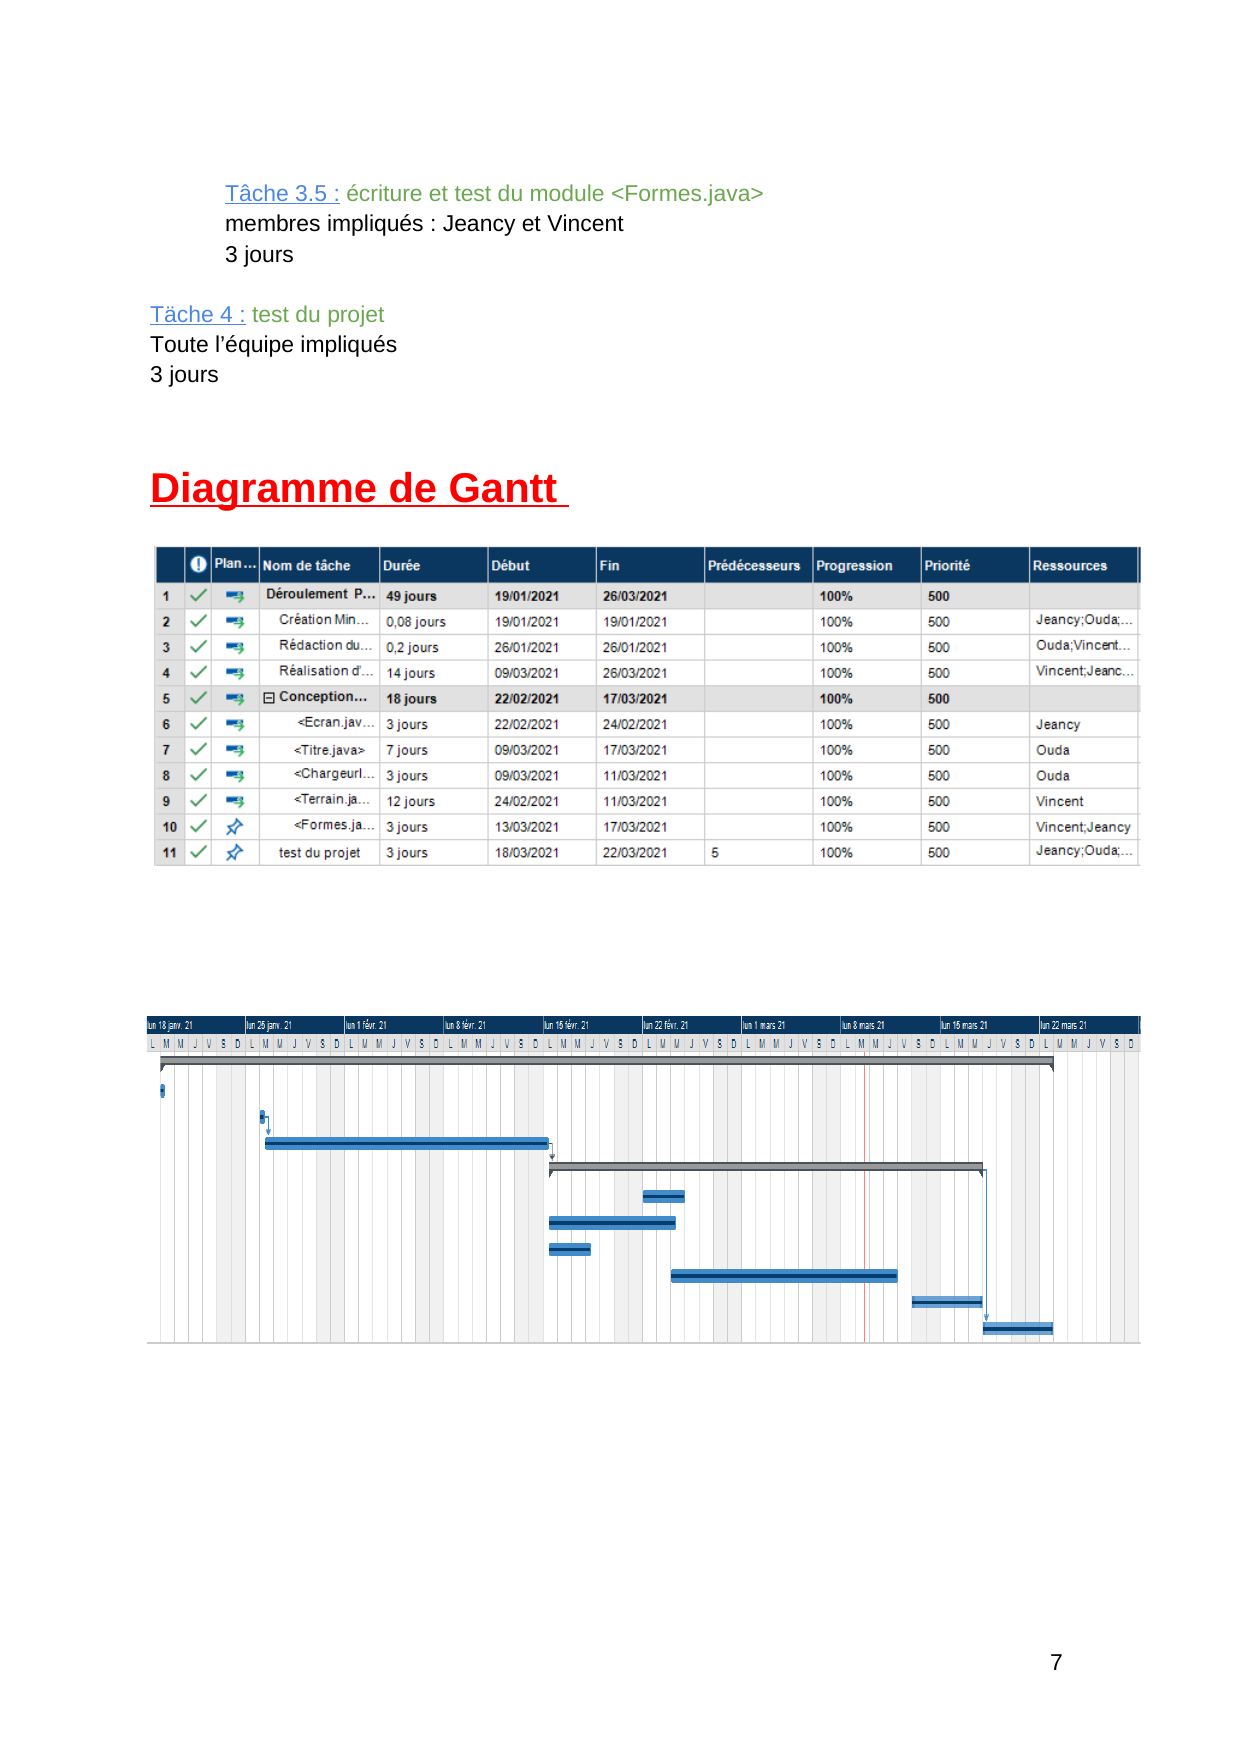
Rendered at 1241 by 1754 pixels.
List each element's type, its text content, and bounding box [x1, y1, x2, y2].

subtitle Diagramme de Gantt [150, 463, 1090, 511]
text Toute l’équipe impliqués [150, 331, 1090, 358]
text membres impliqués : Jeancy et Vincent [150, 210, 1090, 237]
picture [146, 1016, 1141, 1344]
picture [153, 546, 1141, 866]
text Täche 4 : test du projet [150, 301, 1090, 327]
text Tâche 3.5 : écriture et test du module <Formes.java> [150, 180, 1090, 207]
text 3 jours [150, 241, 1090, 267]
text 3 jours [150, 361, 1090, 388]
